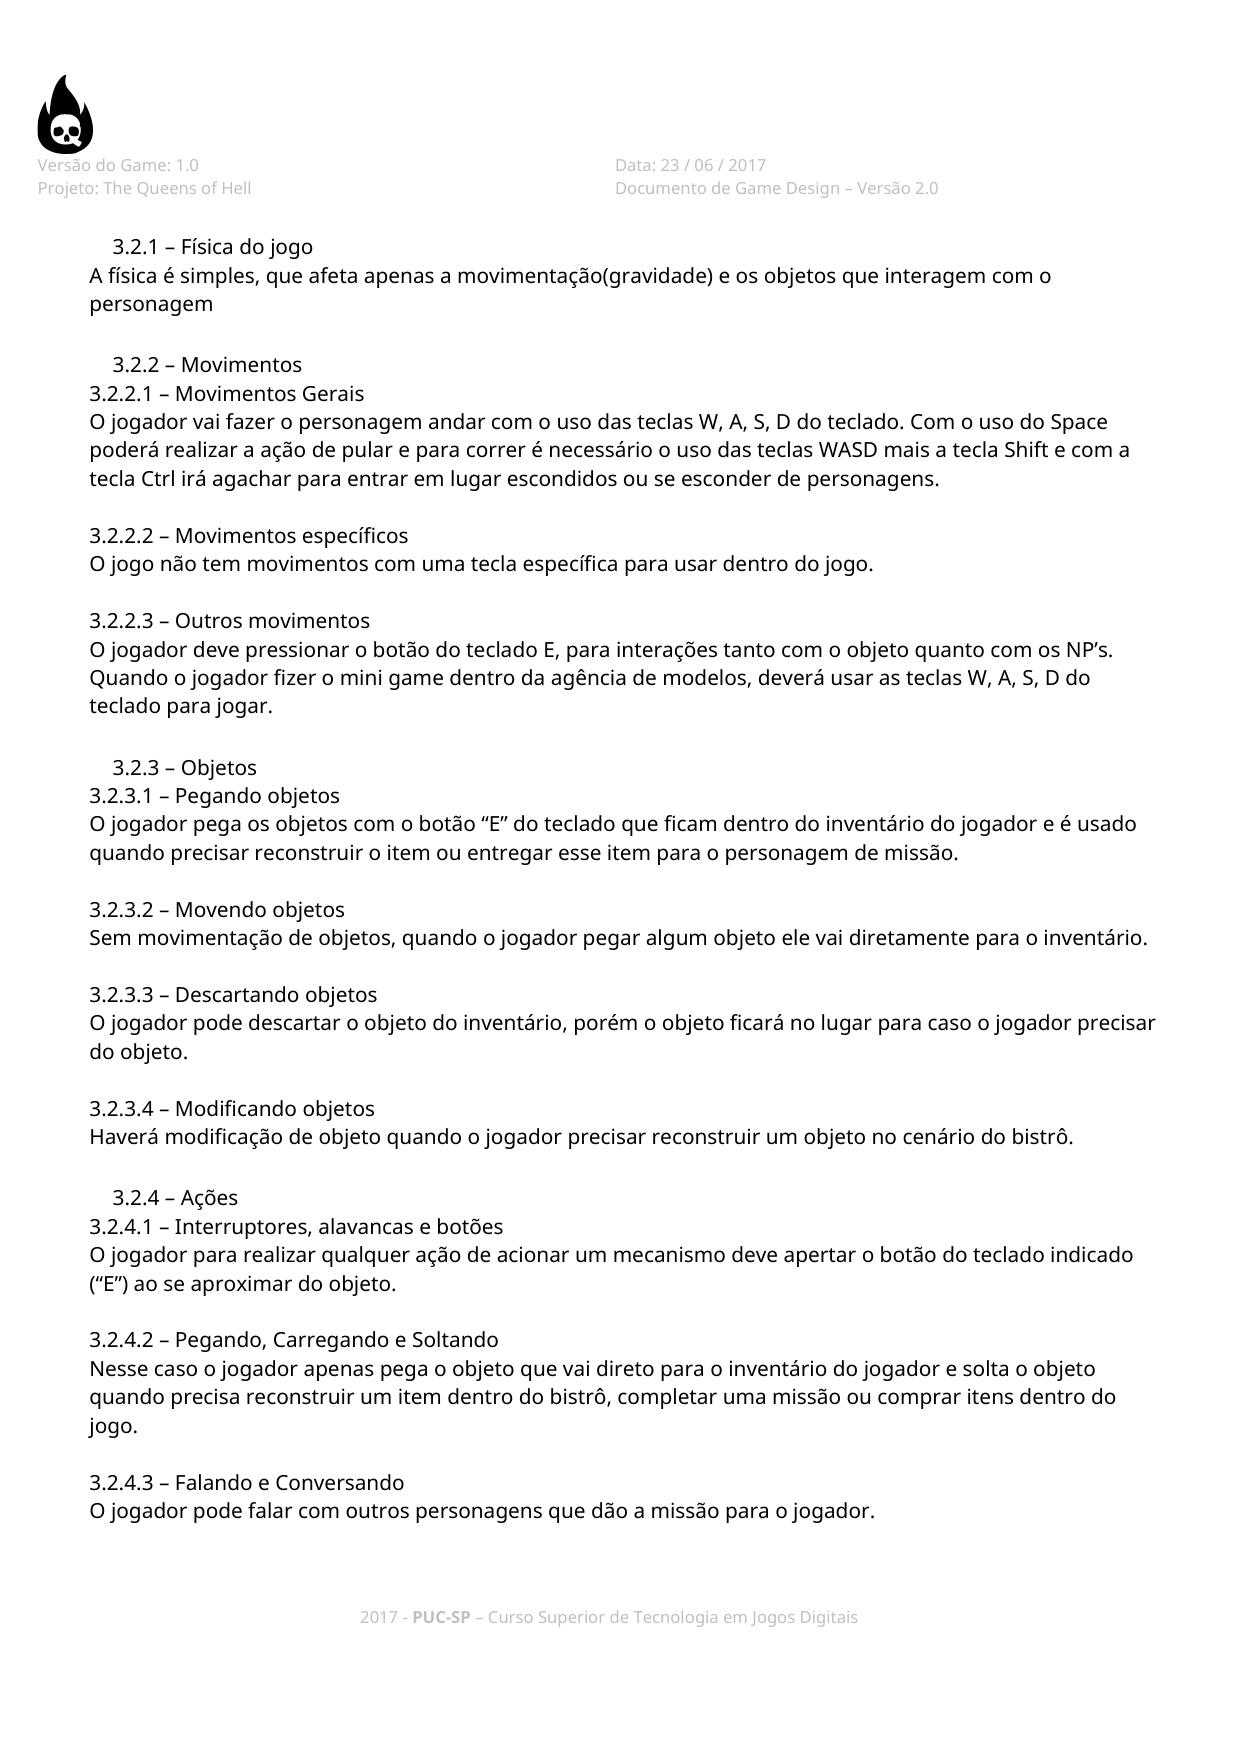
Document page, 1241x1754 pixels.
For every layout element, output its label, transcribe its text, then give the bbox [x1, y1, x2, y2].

picture [37, 75, 93, 154]
